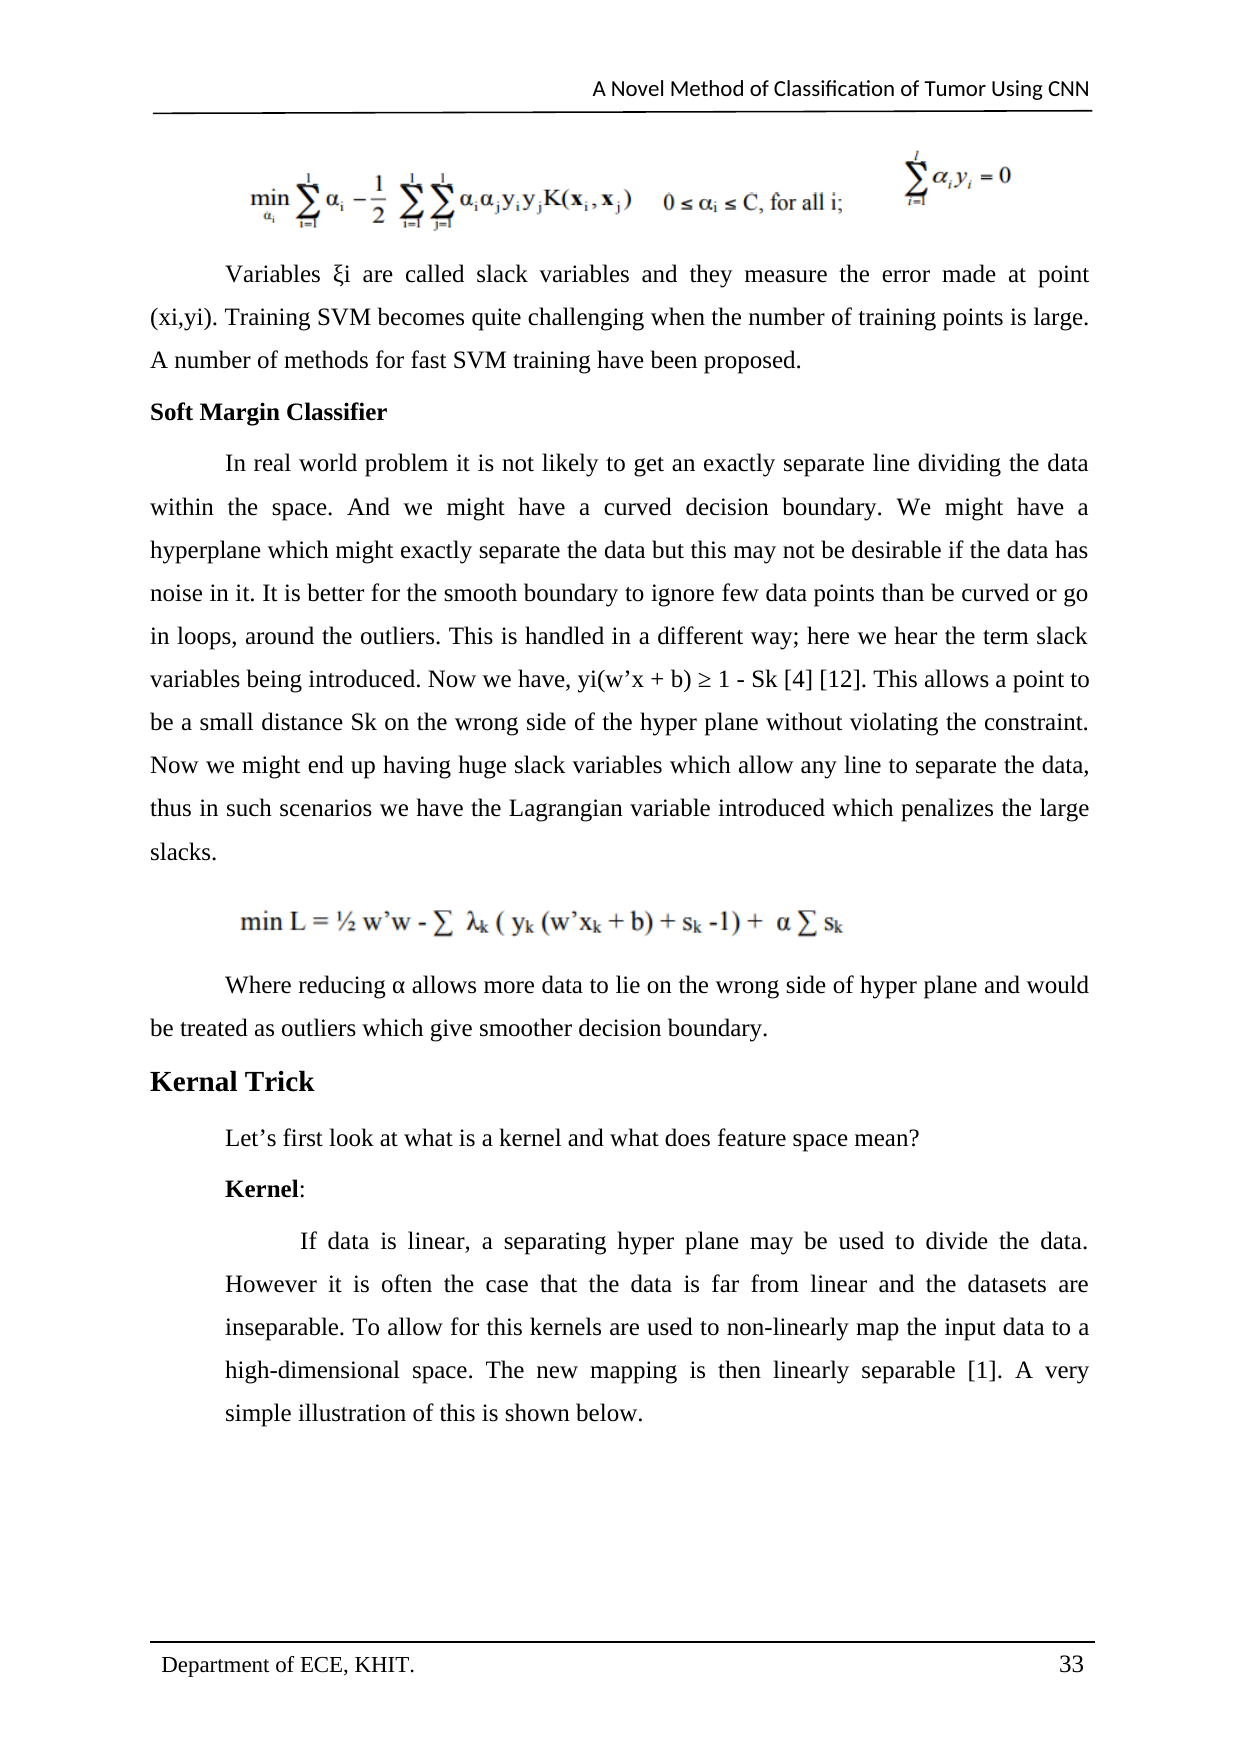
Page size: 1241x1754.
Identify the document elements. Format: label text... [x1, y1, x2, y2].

text Let’s first look at what is a kernel and what does feature space mean? [150, 1123, 1090, 1152]
text Variables ξi are called slack variables and they measure the error made at point (xi,yi). Training SVM becomes quite challenging when the number of training points is large. A number of methods for fast SVM training have been proposed. [150, 259, 1090, 374]
picture [220, 150, 1020, 237]
text Kernel: [150, 1174, 1090, 1203]
text Soft Margin Classifier [150, 397, 1090, 426]
picture [225, 888, 866, 947]
text Where reducing α allows more data to lie on the wrong side of hyper plane and would be treated as outliers which give smoother decision boundary. [150, 970, 1090, 1042]
text Kernal Trick [150, 1064, 1090, 1098]
text In real world problem it is not likely to get an exactly separate line dividing the data within the space. And we might have a curved decision boundary. We might have a hyperplane which might exactly separate the data but this may not be desirable if the data has noise in it. It is better for the smooth boundary to ignore few data points than be curved or go in loops, around the outliers. This is handled in a different way; here we hear the term slack variables being introduced. Now we have, yi(w’x + b) ≥ 1 - Sk [4] [12]. This allows a point to be a small distance Sk on the wrong side of the hyper plane without violating the constraint. Now we might end up having huge slack variables which allow any line to separate the data, thus in such scenarios we have the Lagrangian variable introduced which penalizes the large slacks. [150, 448, 1090, 865]
text If data is linear, a separating hyper plane may be used to divide the data. However it is often the case that the data is far from linear and the datasets are inseparable. To allow for this kernels are used to non-linearly map the input data to a high-dimensional space. The new mapping is then linearly separable [1]. A very simple illustration of this is shown below. [225, 1226, 1090, 1427]
